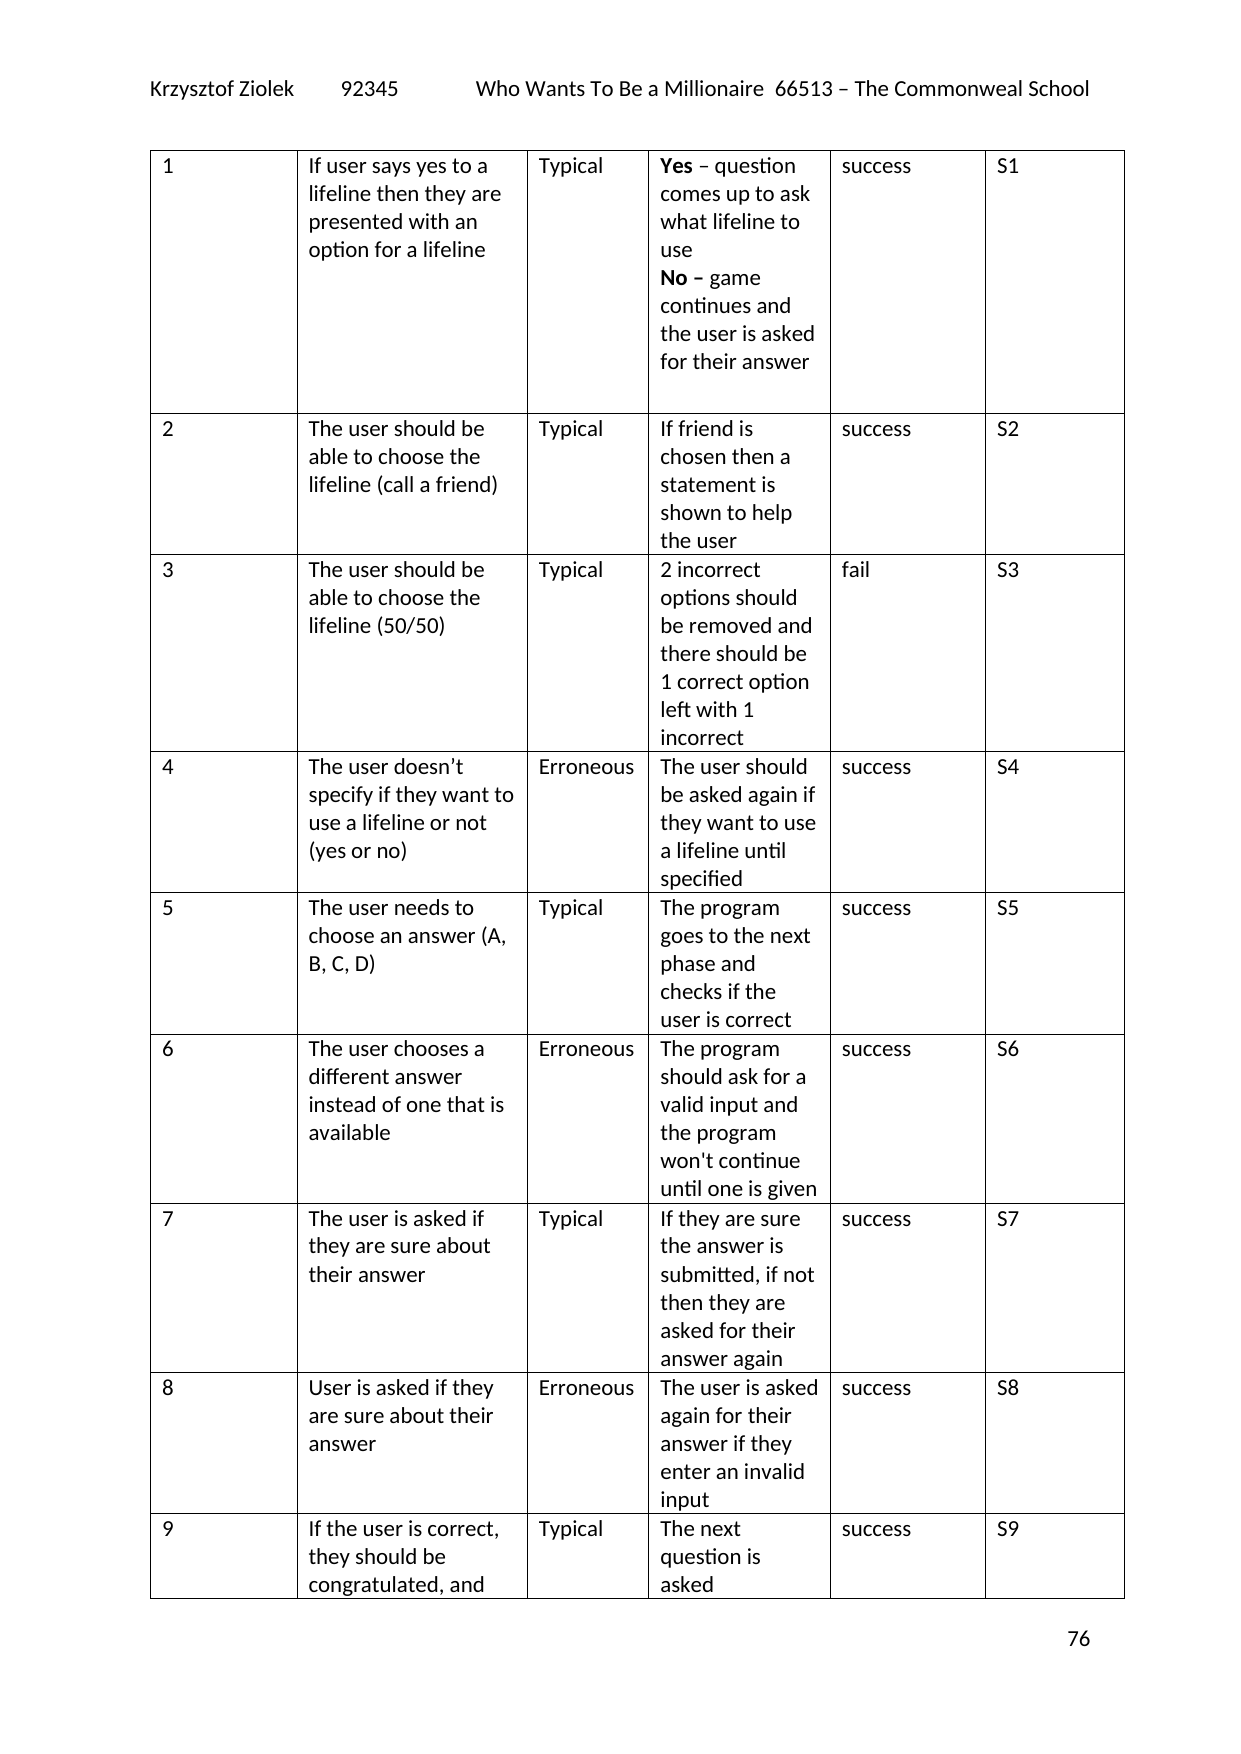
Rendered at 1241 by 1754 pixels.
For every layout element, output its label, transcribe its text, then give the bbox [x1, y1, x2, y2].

table_cell If they are sure the answer is submitted, if not then they are asked for their answer again [649, 1204, 830, 1372]
table_cell The user is asked if they are sure about their answer [298, 1204, 527, 1372]
table_cell Typical [528, 893, 648, 1033]
table_cell success [831, 1514, 985, 1598]
table_cell S8 [986, 1373, 1124, 1513]
table_cell The user should be able to choose the lifeline (50/50) [298, 555, 527, 751]
table_cell If friend is chosen then a statement is shown to help the user [649, 414, 830, 554]
table_cell success [831, 1035, 985, 1203]
table_cell The program goes to the next phase and checks if the user is correct [649, 893, 830, 1033]
table_cell The user is asked again for their answer if they enter an invalid input [649, 1373, 830, 1513]
table_cell Erroneous [528, 1035, 648, 1203]
table_cell If user says yes to a lifeline then they are presented with an option for a lifeline [298, 151, 527, 413]
table_cell Erroneous [528, 1373, 648, 1513]
table_cell The user needs to choose an answer (A, B, C, D) [298, 893, 527, 1033]
table_cell 8 [151, 1373, 297, 1513]
table_cell S9 [986, 1514, 1124, 1598]
table_cell The user should be asked again if they want to use a lifeline until specified [649, 752, 830, 892]
table_cell 7 [151, 1204, 297, 1372]
table_cell The user chooses a different answer instead of one that is available [298, 1035, 527, 1203]
table_cell success [831, 1204, 985, 1372]
table_cell S4 [986, 752, 1124, 892]
table_cell 6 [151, 1035, 297, 1203]
table_cell User is asked if they are sure about their answer [298, 1373, 527, 1513]
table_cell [298, 1514, 527, 1598]
table_cell Typical [528, 414, 648, 554]
table_cell S1 [986, 151, 1124, 413]
table_cell Yes – question comes up to ask what lifeline to use No – game continues and the user is asked for their answer [649, 151, 830, 413]
table_cell Typical [528, 1514, 648, 1598]
table_cell The program should ask for a valid input and the program won't continue until one is given [649, 1035, 830, 1203]
table_cell success [831, 752, 985, 892]
table_cell success [831, 893, 985, 1033]
table_cell success [831, 1373, 985, 1513]
table_cell fail [831, 555, 985, 751]
table_cell Erroneous [528, 752, 648, 892]
table_cell 3 [151, 555, 297, 751]
table_cell 2 incorrect options should be removed and there should be 1 correct option left with 1 incorrect [649, 555, 830, 751]
table_cell 2 [151, 414, 297, 554]
table_cell S2 [986, 414, 1124, 554]
table_cell S7 [986, 1204, 1124, 1372]
table_cell S5 [986, 893, 1124, 1033]
table_cell Typical [528, 555, 648, 751]
table_cell The user doesn’t specify if they want to use a lifeline or not (yes or no) [298, 752, 527, 892]
table_cell 5 [151, 893, 297, 1033]
table_cell S3 [986, 555, 1124, 751]
table_cell The user should be able to choose the lifeline (call a friend) [298, 414, 527, 554]
table_cell success [831, 414, 985, 554]
table_cell 1 [151, 151, 297, 413]
table_cell Typical [528, 151, 648, 413]
table_cell S6 [986, 1035, 1124, 1203]
table_cell 4 [151, 752, 297, 892]
table_cell success [831, 151, 985, 413]
table_cell 9 [151, 1514, 297, 1598]
table_cell Typical [528, 1204, 648, 1372]
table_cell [649, 1514, 830, 1598]
